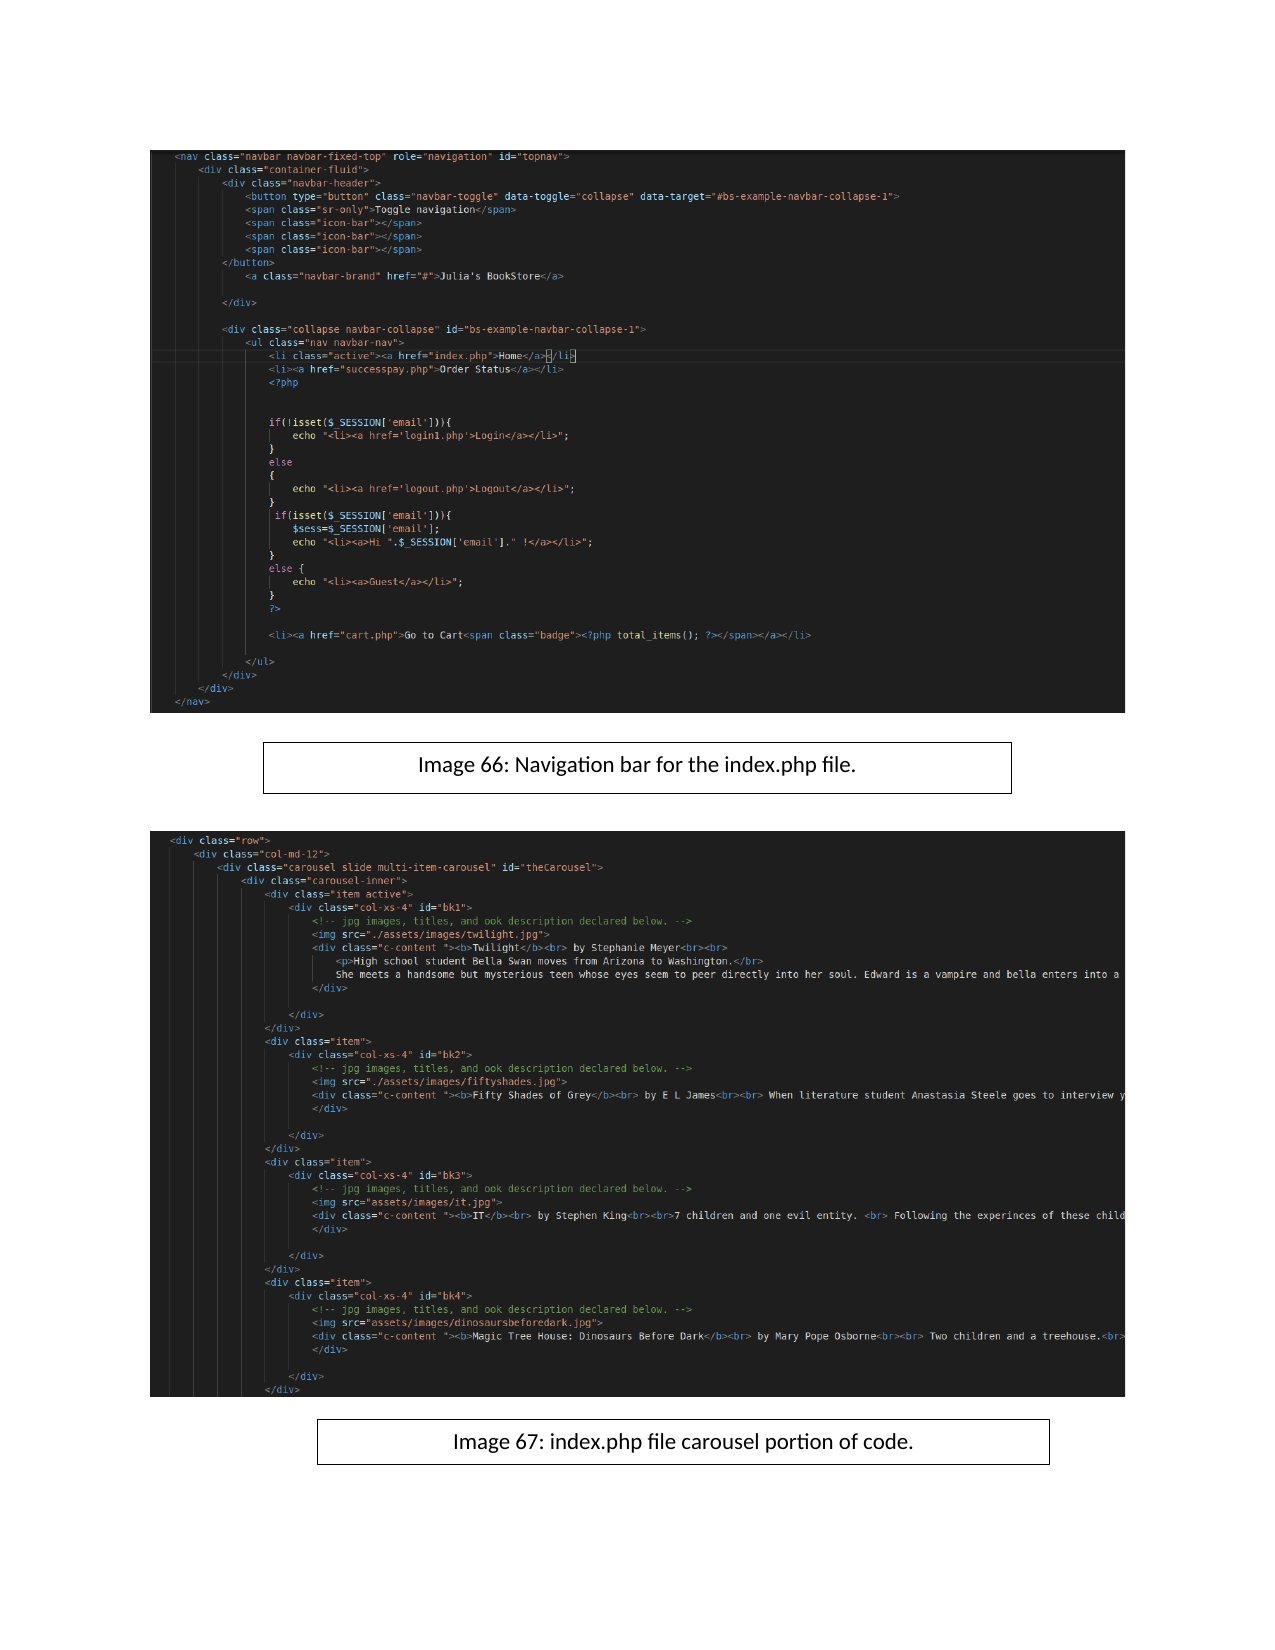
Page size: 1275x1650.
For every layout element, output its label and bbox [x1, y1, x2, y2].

picture [150, 831, 1125, 1397]
picture [150, 150, 1125, 713]
